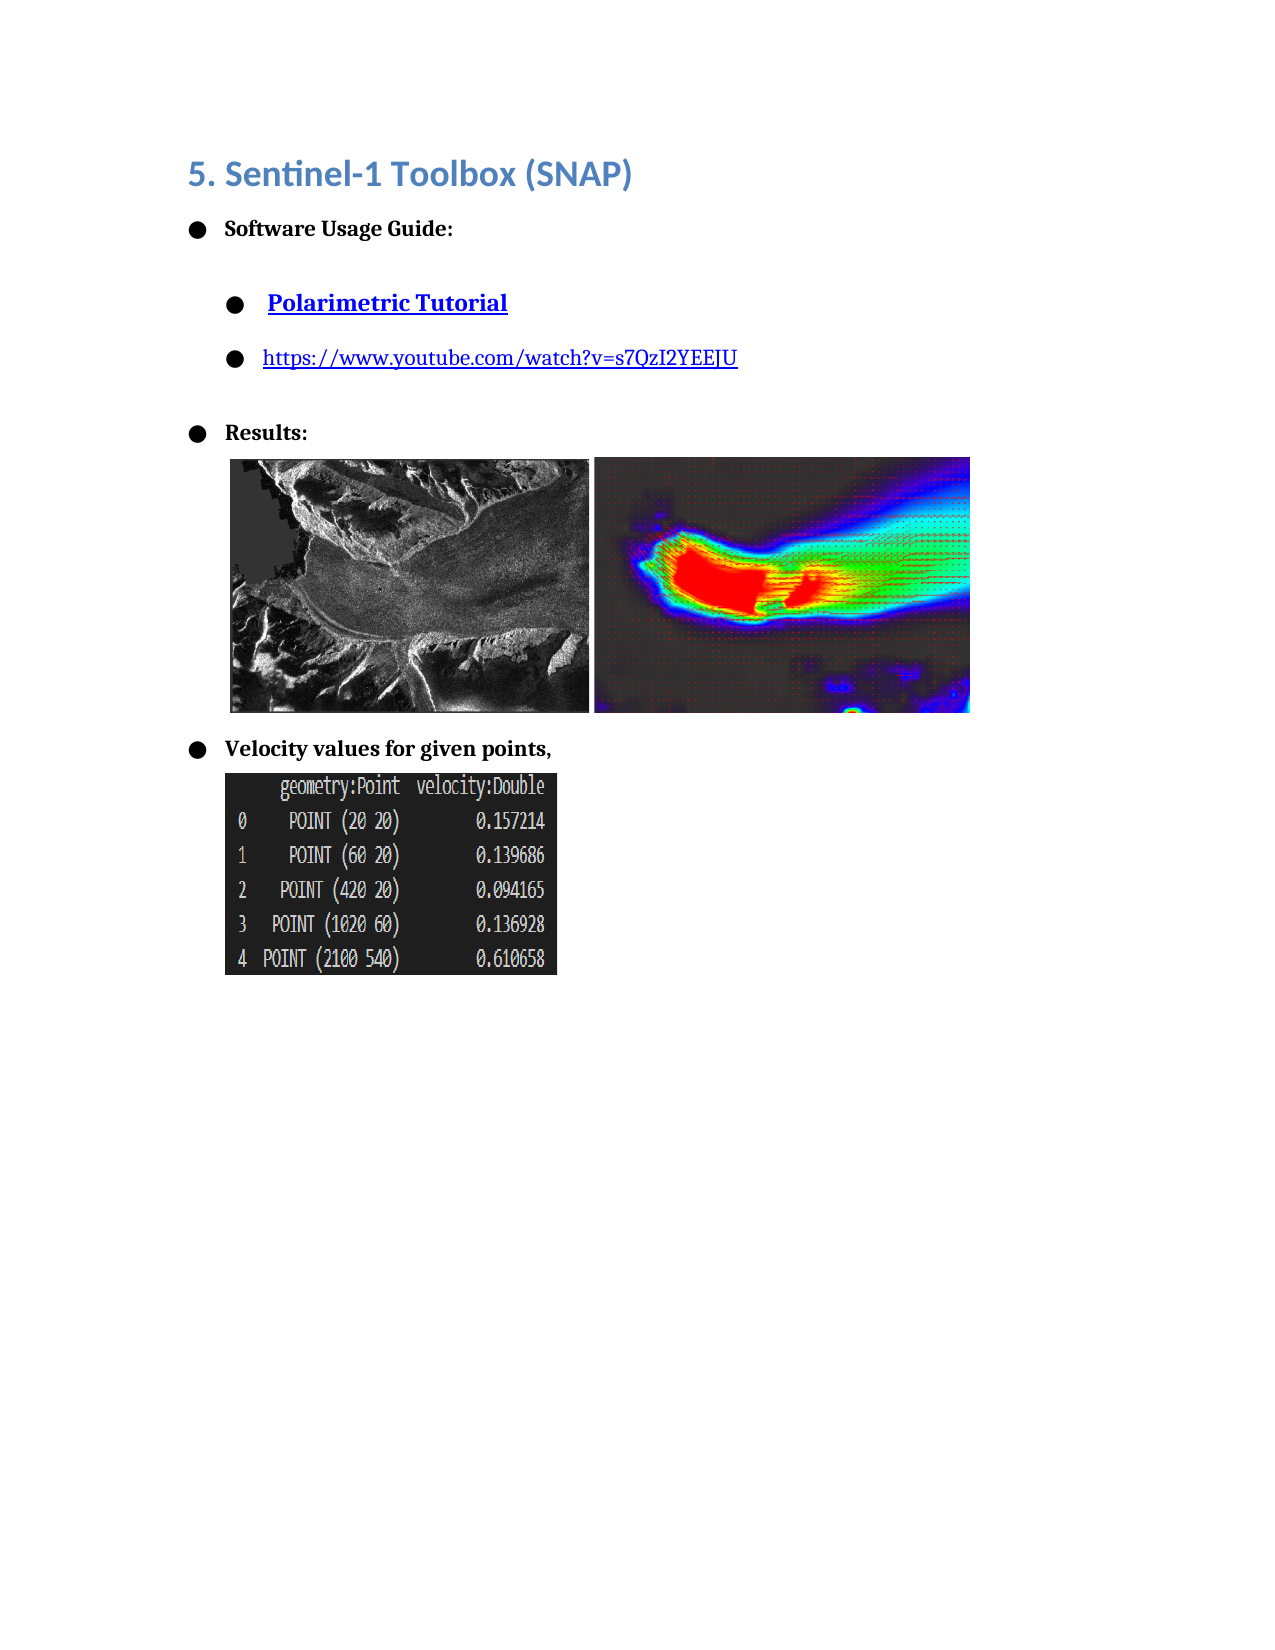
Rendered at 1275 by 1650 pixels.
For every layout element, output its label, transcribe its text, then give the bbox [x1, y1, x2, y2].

picture [225, 773, 558, 975]
picture [594, 457, 970, 713]
subtitle 5. Sentinel-1 Toolbox (SNAP) [187, 150, 1087, 196]
list https://www.youtube.com/watch?v=s7QzI2YEEJU [225, 331, 1087, 378]
list Polarimetric Tutorial [225, 277, 1087, 324]
picture [230, 459, 590, 713]
list Software Usage Guide: [187, 203, 1087, 250]
